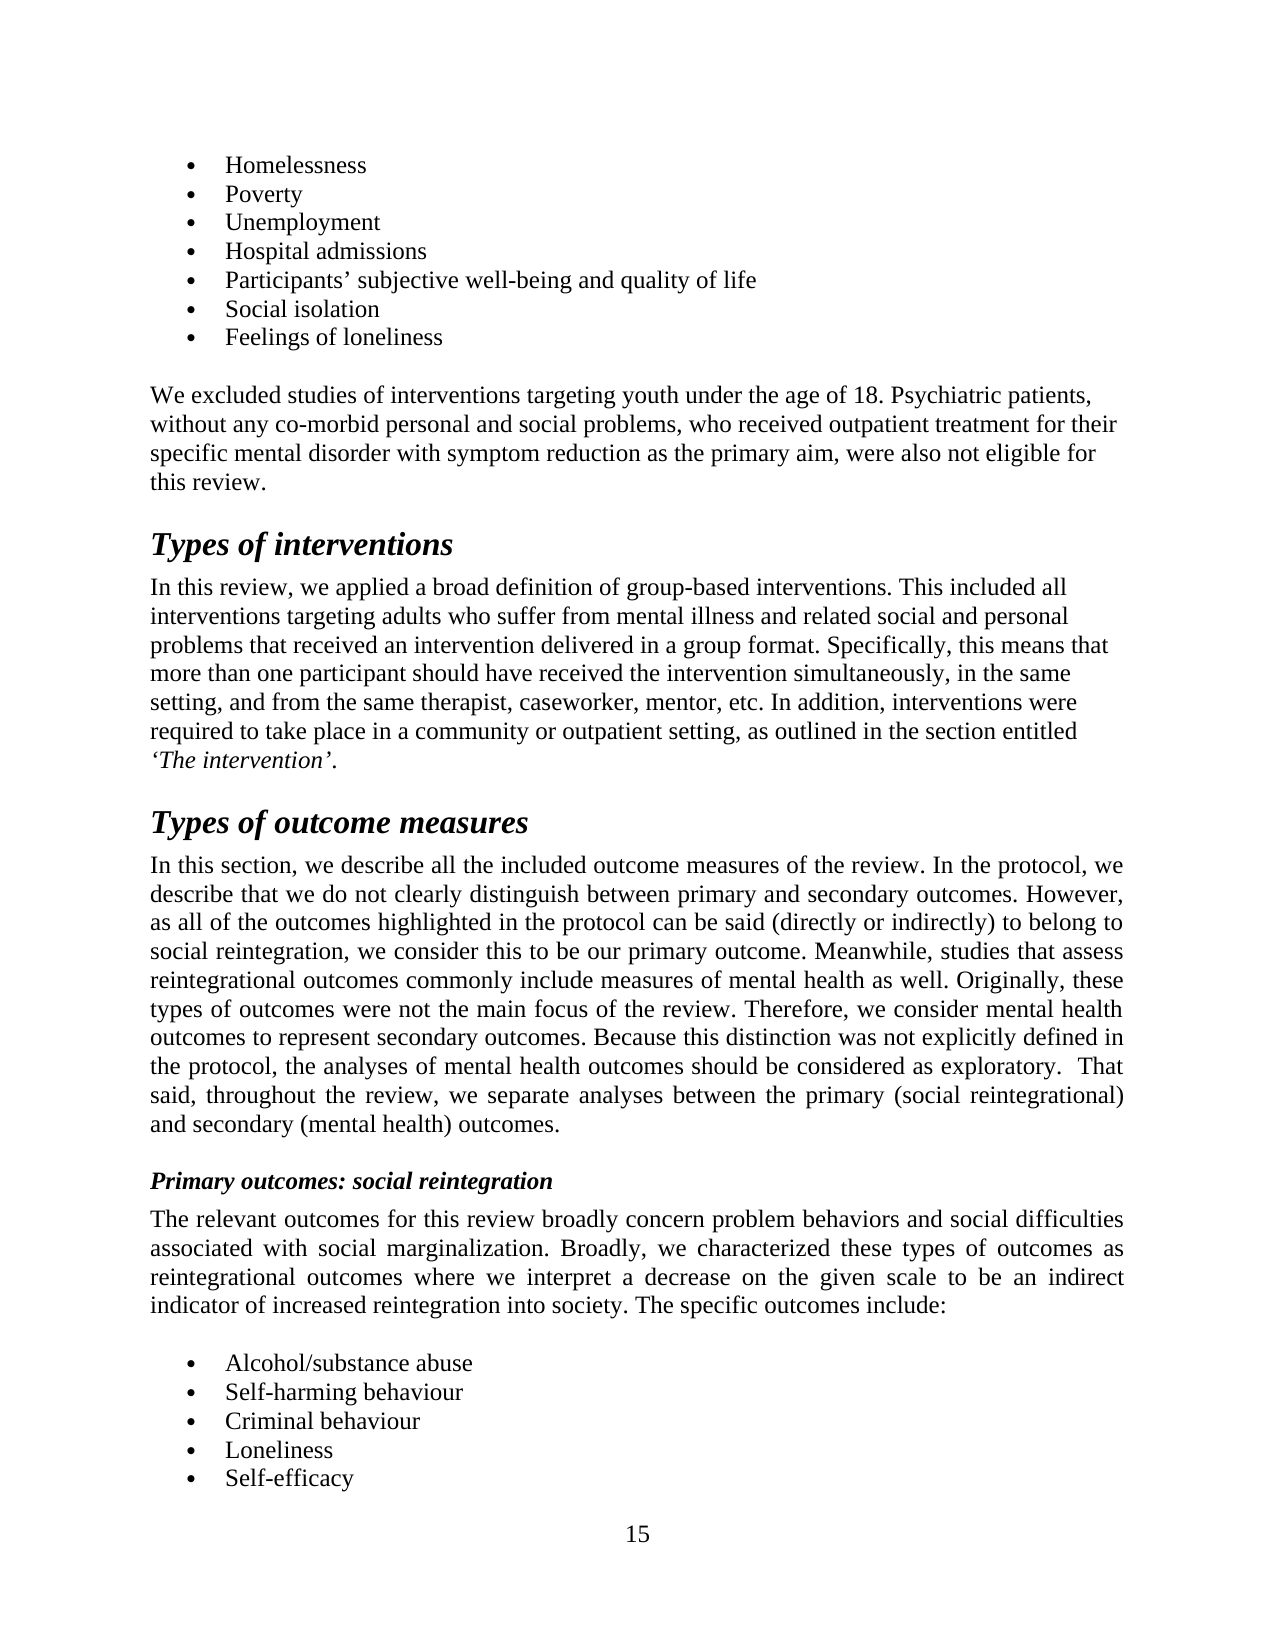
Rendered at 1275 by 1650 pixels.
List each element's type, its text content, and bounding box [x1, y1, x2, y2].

list Self-harming behaviour [187, 1377, 1125, 1406]
text In this review, we applied a broad definition of group-based interventions. This included all interventions targeting adults who suffer from mental illness and related social and personal problems that received an intervention delivered in a group format. Specifically, this means that more than one participant should have received the intervention simultaneously, in the same setting, and from the same therapist, caseworker, mentor, etc. In addition, interventions were required to take place in a community or outpatient setting, as outlined in the section entitled ‘The intervention’. [150, 572, 1125, 773]
list Self-efficacy [187, 1463, 1125, 1492]
subtitle Primary outcomes: social reintegration [150, 1166, 1125, 1195]
text In this section, we describe all the included outcome measures of the review. In the protocol, we describe that we do not clearly distinguish between primary and secondary outcomes. However, as all of the outcomes highlighted in the protocol can be said (directly or indirectly) to belong to social reintegration, we consider this to be our primary outcome. Meanwhile, studies that assess reintegrational outcomes commonly include measures of mental health as well. Originally, these types of outcomes were not the main focus of the review. Therefore, we consider mental health outcomes to represent secondary outcomes. Because this distinction was not explicitly defined in the protocol, the analyses of mental health outcomes should be considered as exploratory. That said, throughout the review, we separate analyses between the primary (social reintegrational) and secondary (mental health) outcomes. [150, 850, 1125, 1137]
list Social isolation [187, 294, 1125, 322]
list Loneliness [187, 1435, 1125, 1463]
list Criminal behaviour [187, 1406, 1125, 1435]
text The relevant outcomes for this review broadly concern problem behaviors and social difficulties associated with social marginalization. Broadly, we characterized these types of outcomes as reintegrational outcomes where we interpret a decrease on the given scale to be an indirect indicator of increased reintegration into society. The specific outcomes include: [150, 1204, 1125, 1319]
list Unemployment [187, 207, 1125, 236]
text We excluded studies of interventions targeting youth under the age of 18. Psychiatric patients, without any co-morbid personal and social problems, who received outpatient treatment for their specific mental disorder with symptom reduction as the primary aim, were also not eligible for this review. [150, 380, 1125, 495]
list Homelessness [187, 150, 1125, 179]
list Alcohol/substance abuse [187, 1348, 1125, 1377]
list Hospital admissions [187, 236, 1125, 265]
subtitle Types of interventions [150, 524, 1125, 563]
list Feelings of loneliness [187, 322, 1125, 351]
subtitle Types of outcome measures [150, 802, 1125, 841]
list Participants’ subjective well-being and quality of life [187, 265, 1125, 294]
list Poverty [187, 179, 1125, 207]
